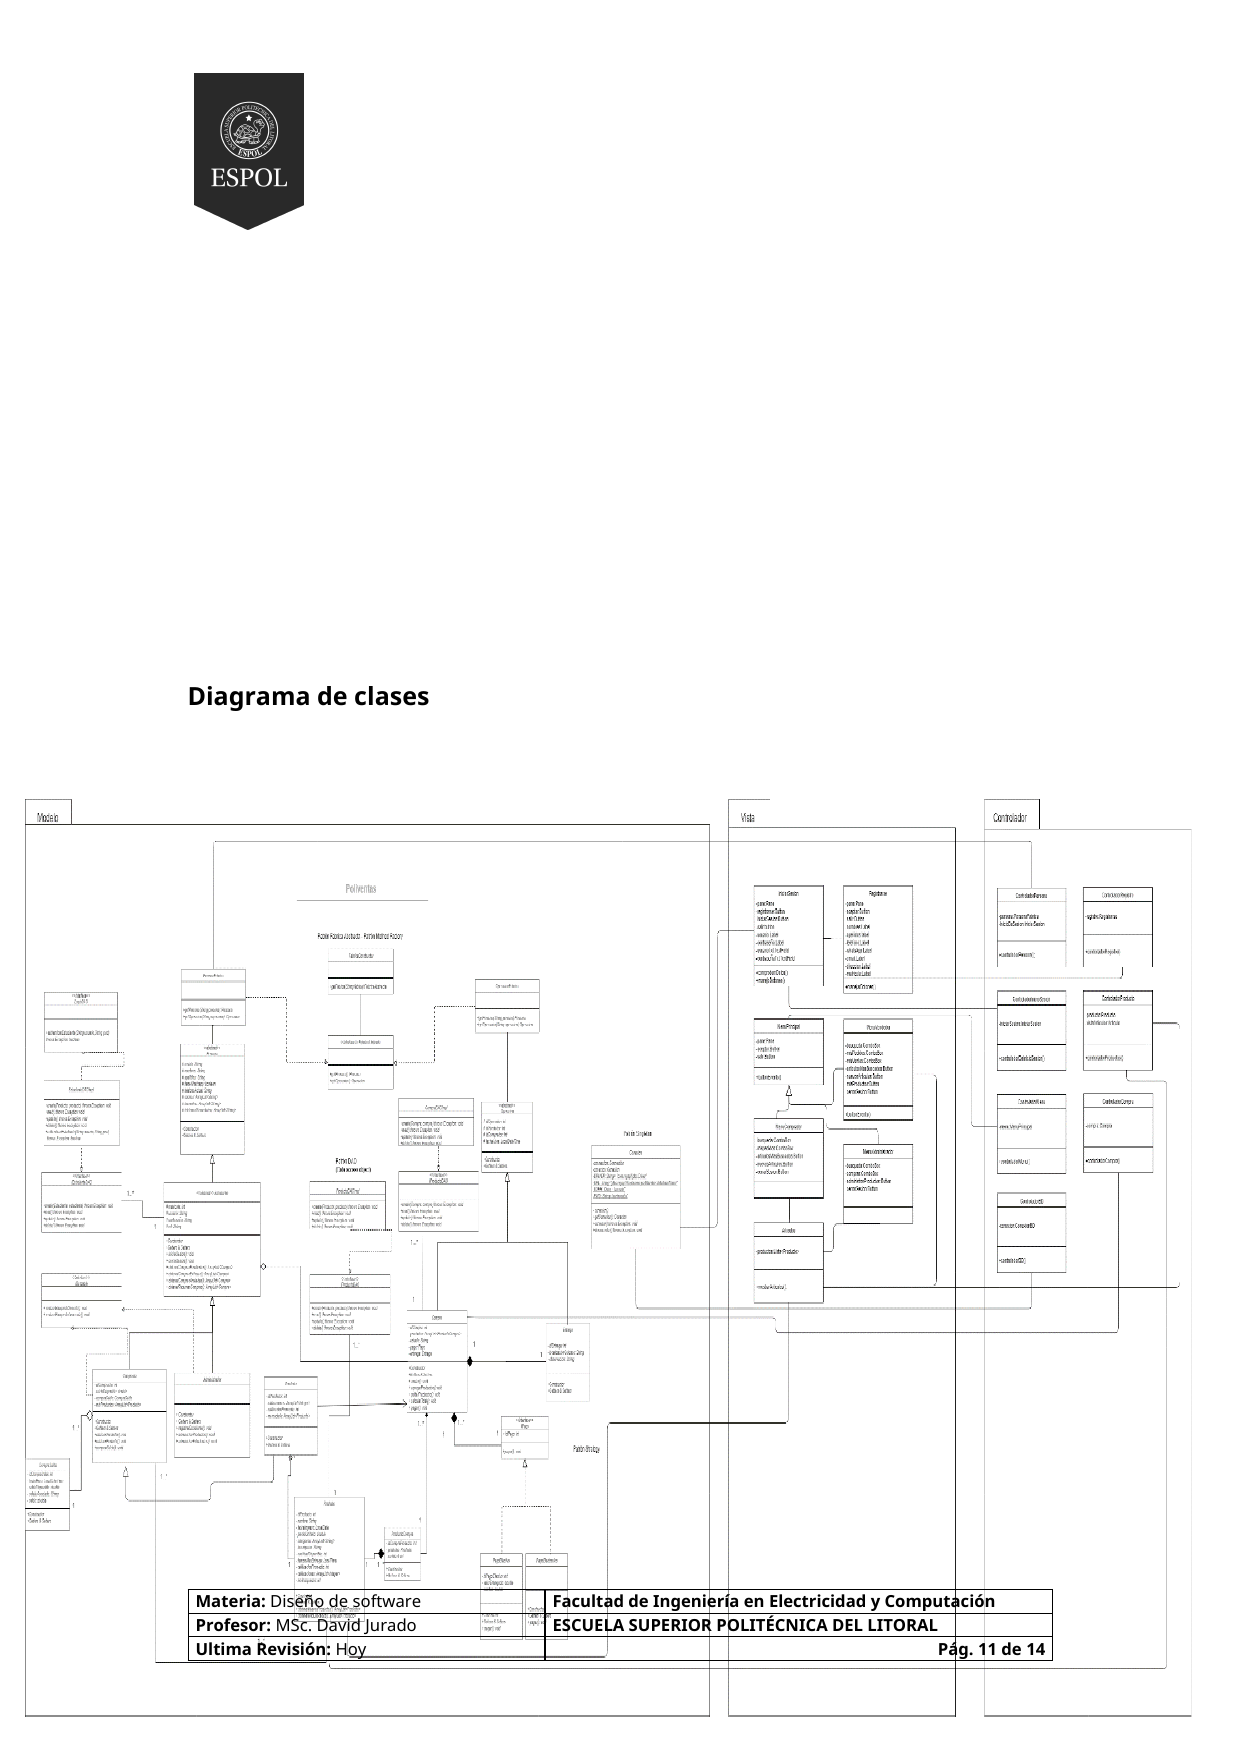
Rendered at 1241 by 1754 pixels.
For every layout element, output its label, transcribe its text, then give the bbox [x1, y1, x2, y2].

subtitle Diagrama de clases [187, 678, 1053, 712]
picture [194, 73, 304, 230]
picture [25, 799, 1192, 1717]
